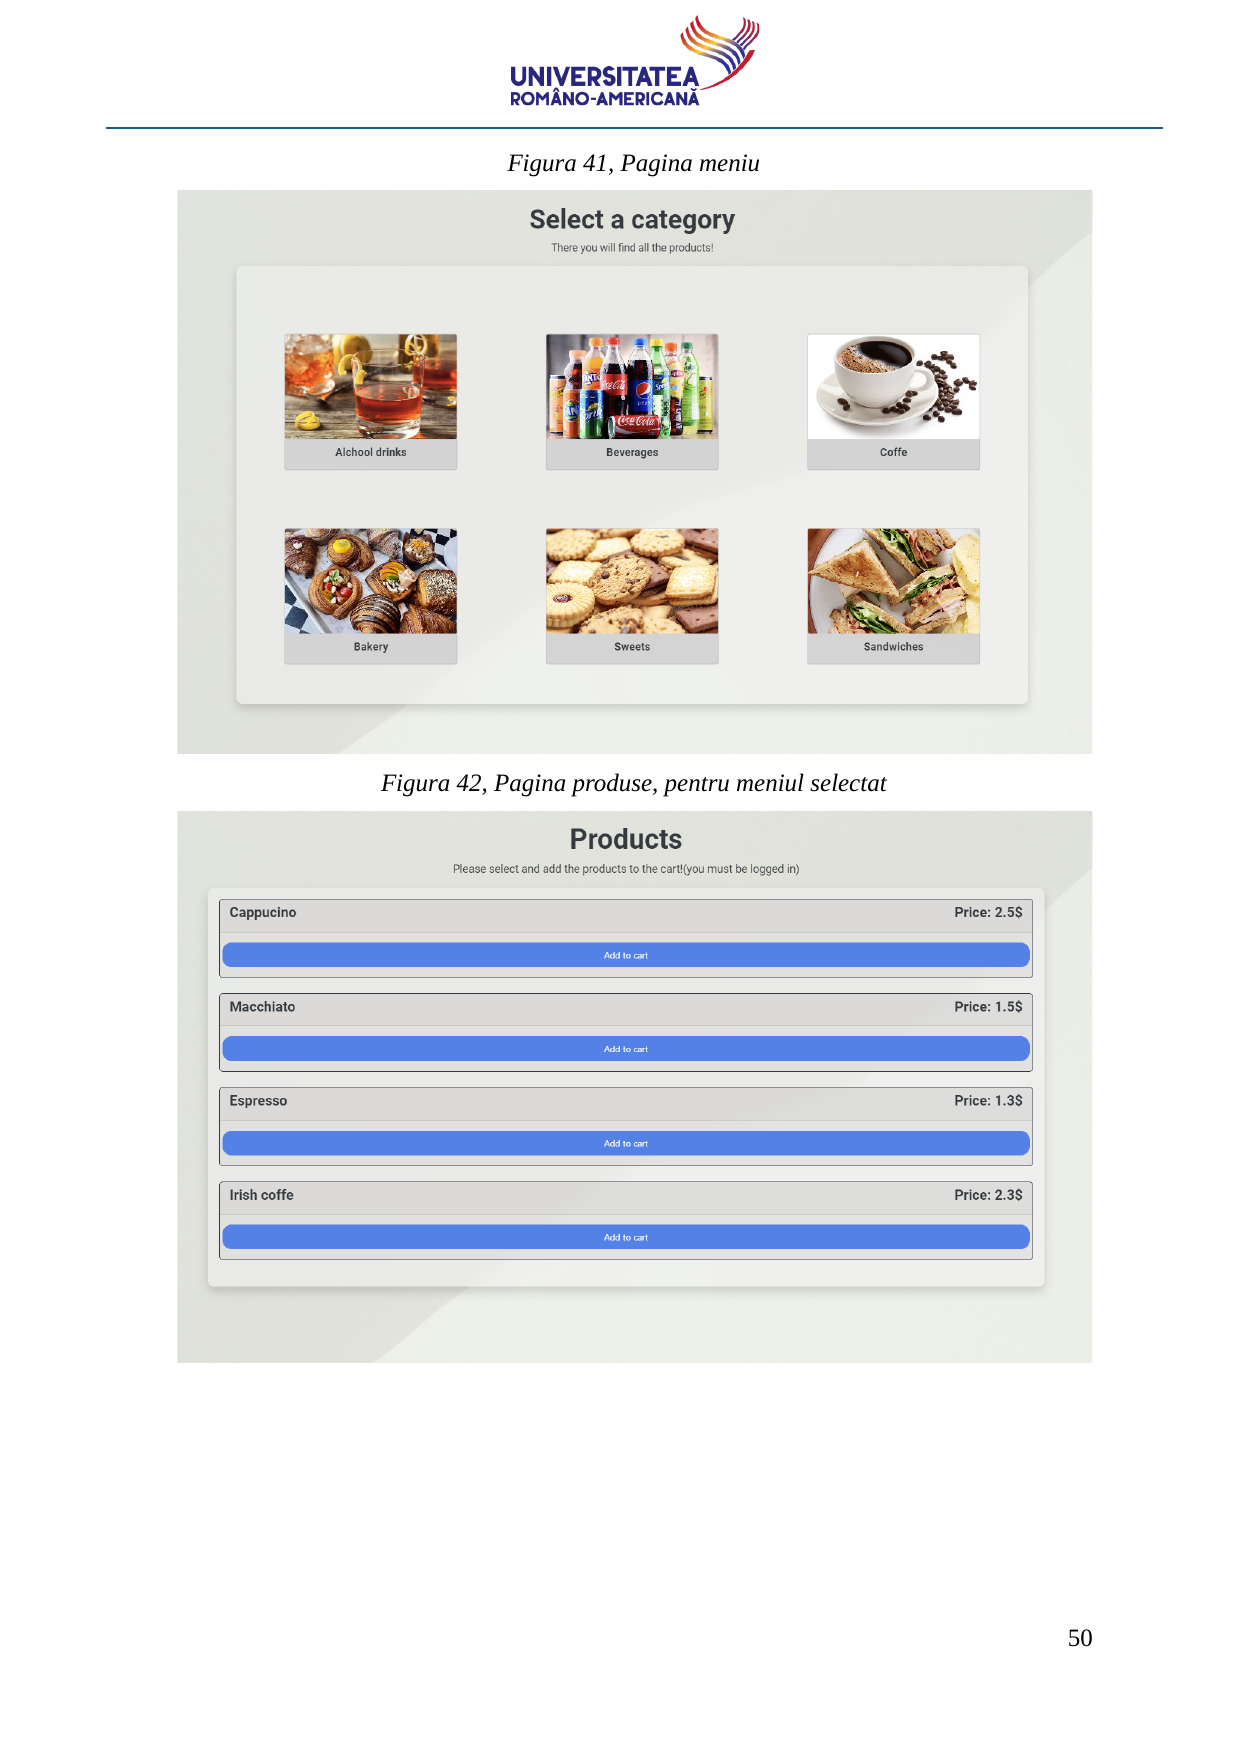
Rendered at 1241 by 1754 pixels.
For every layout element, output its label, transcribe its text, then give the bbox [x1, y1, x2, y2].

picture [507, 12, 763, 109]
text Figura 42, Pagina produse, pentru meniul selectat [177, 768, 1092, 797]
text Figura 41, Pagina meniu [177, 148, 1092, 176]
picture [177, 190, 1093, 754]
picture [177, 811, 1093, 1363]
